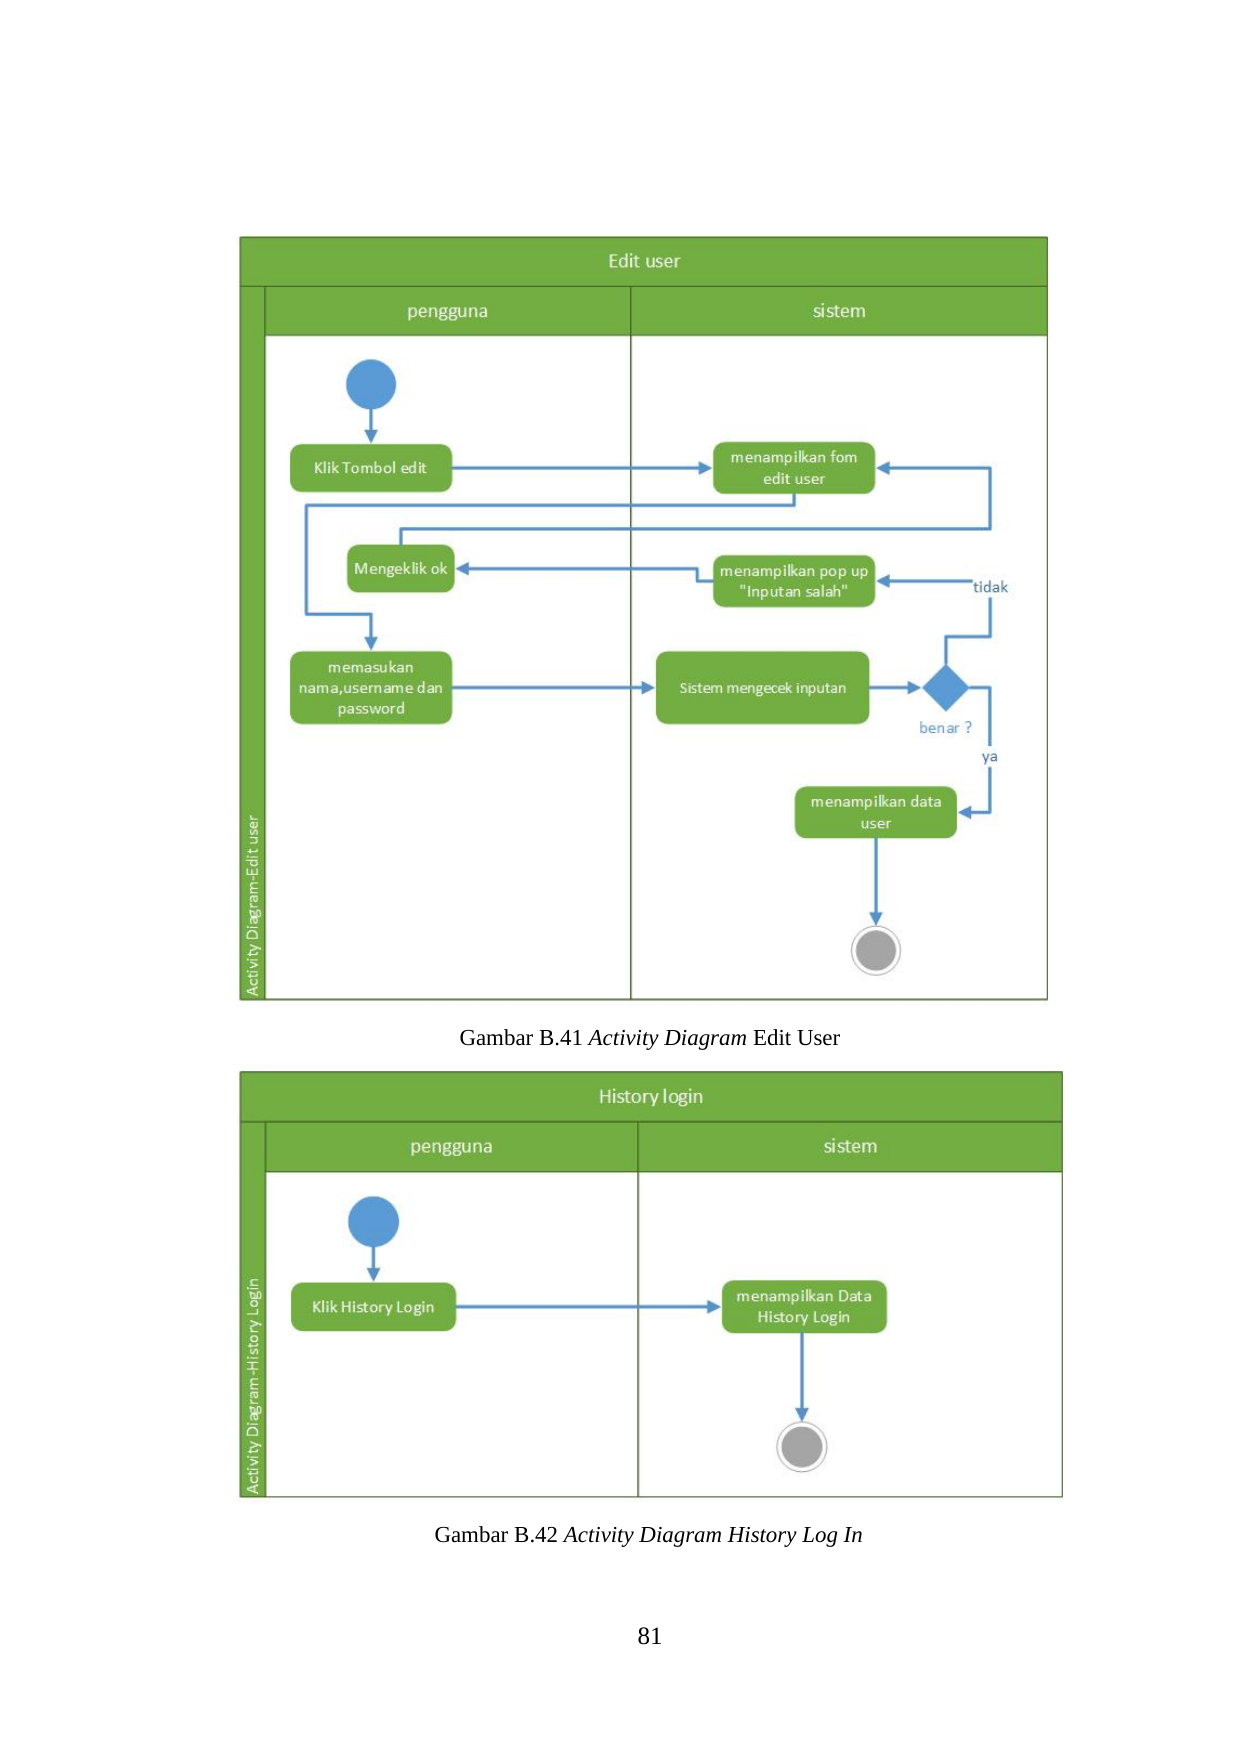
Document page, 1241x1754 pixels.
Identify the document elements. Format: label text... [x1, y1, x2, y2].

picture [236, 1071, 1063, 1503]
picture [236, 236, 1049, 1006]
text Gambar B.3 Activity Diagram Edit User [236, 1024, 1063, 1051]
text Gambar B.4 Activity Diagram History Log In [236, 1522, 1063, 1548]
